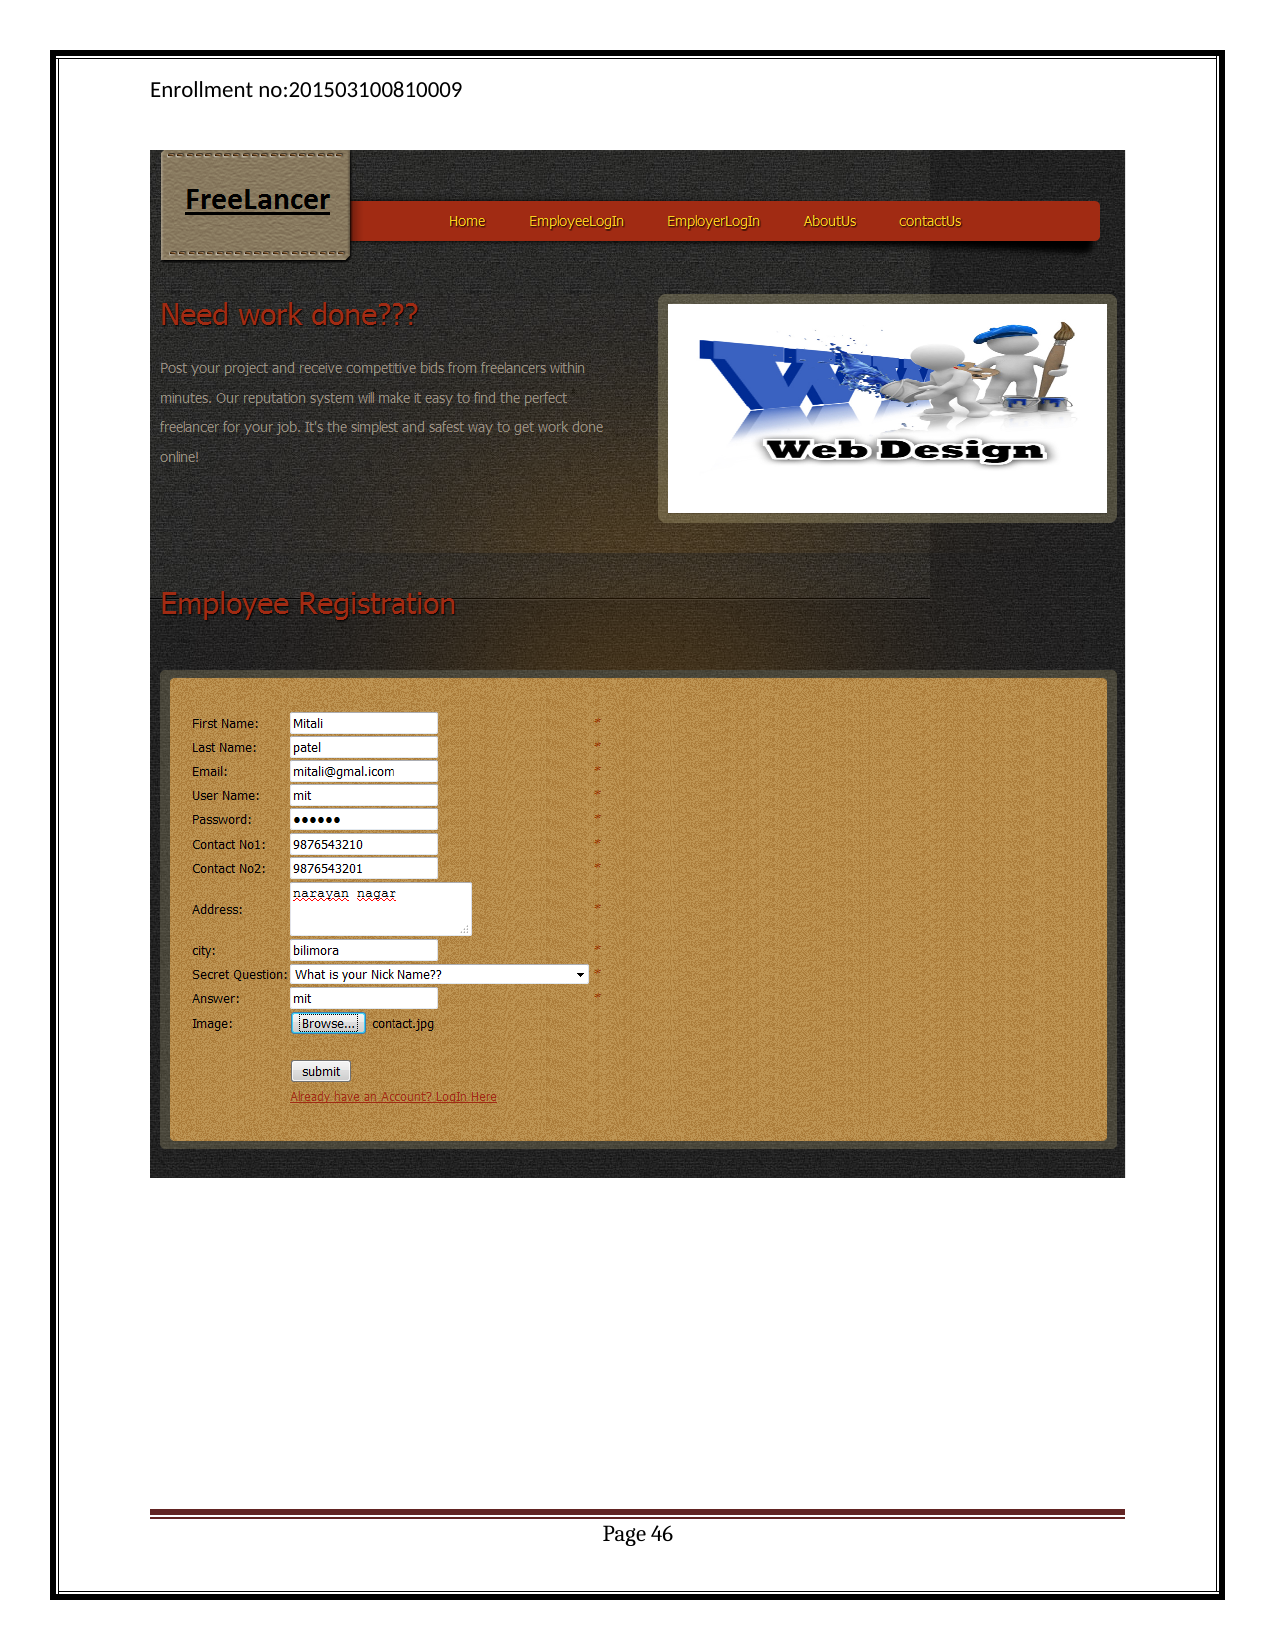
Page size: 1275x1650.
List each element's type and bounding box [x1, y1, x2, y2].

picture [150, 150, 1125, 1178]
